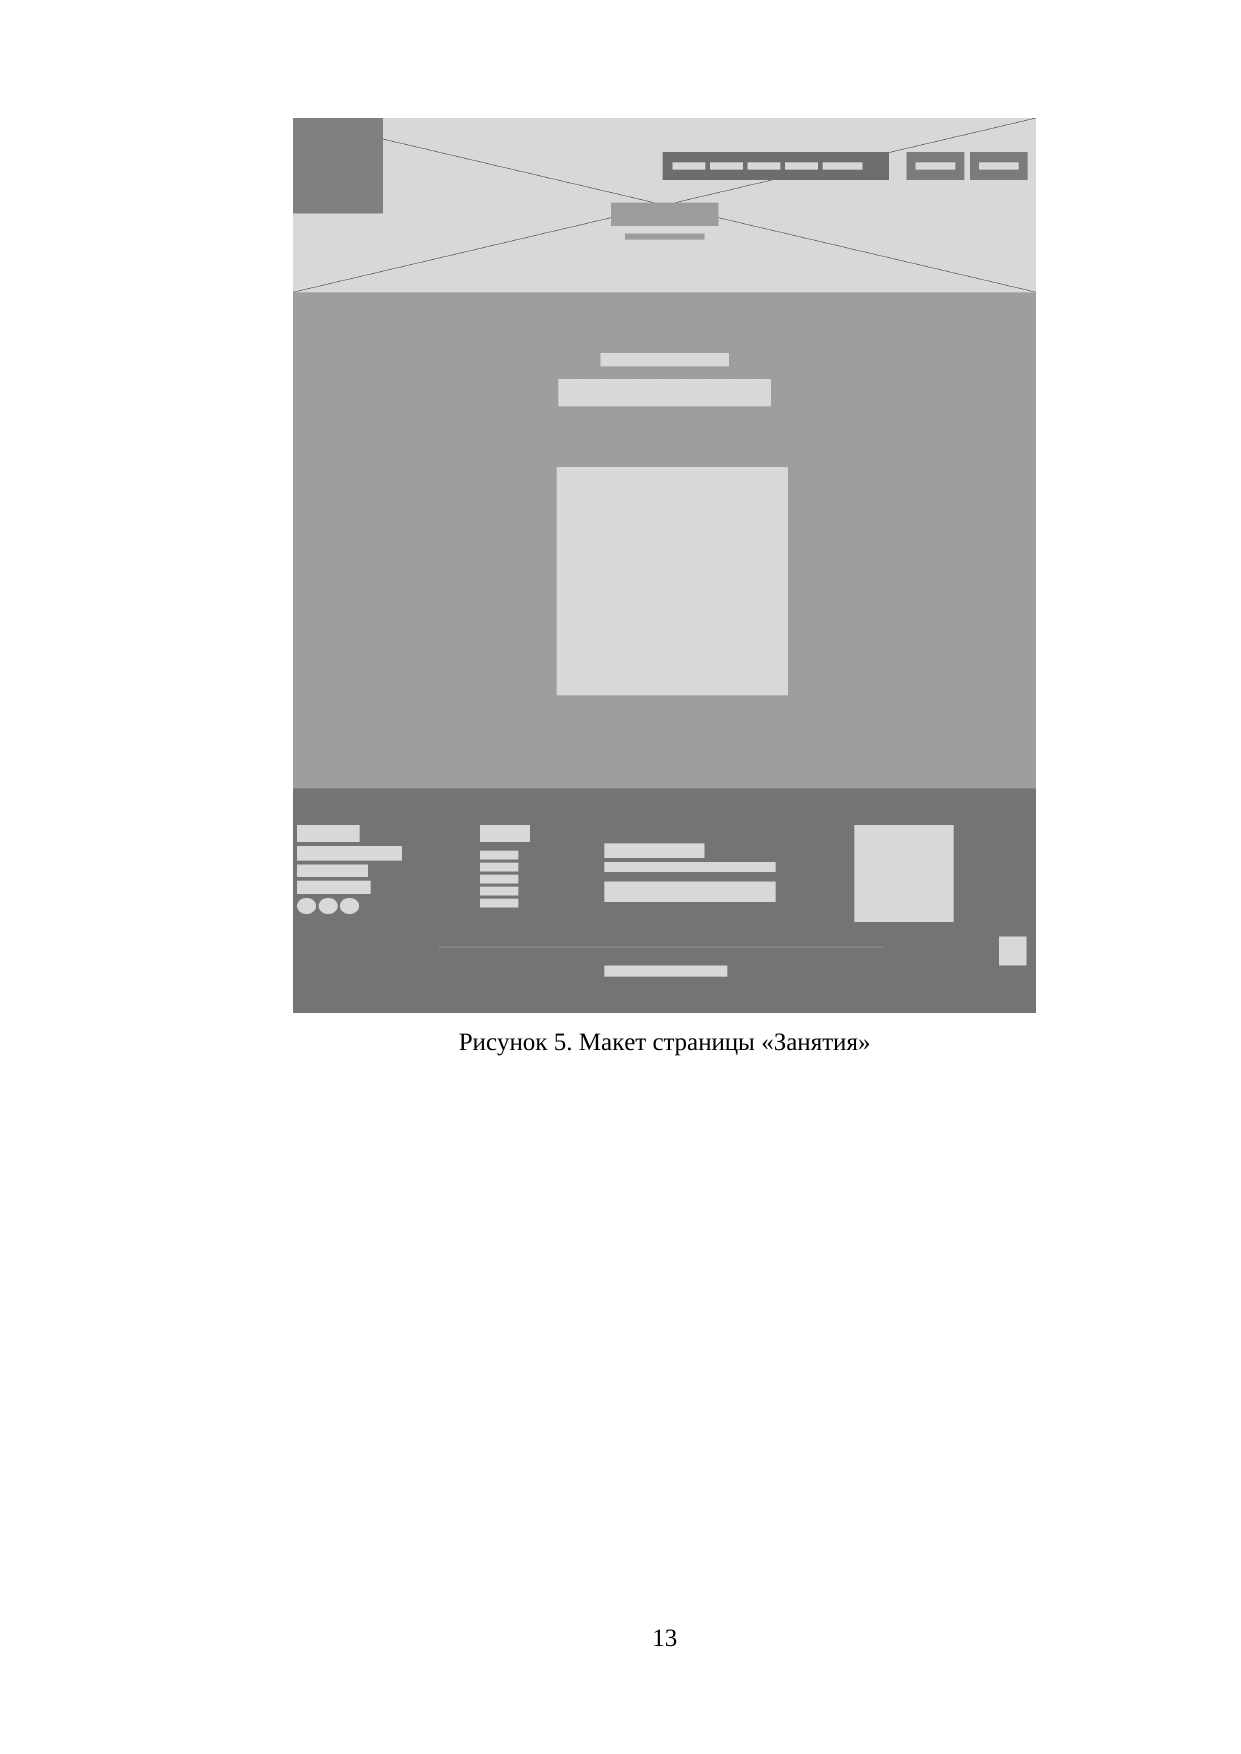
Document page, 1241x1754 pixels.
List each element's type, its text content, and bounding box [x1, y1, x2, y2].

text Рисунок 5. Макет страницы «Занятия» [177, 1027, 1152, 1056]
picture [293, 118, 1036, 1013]
